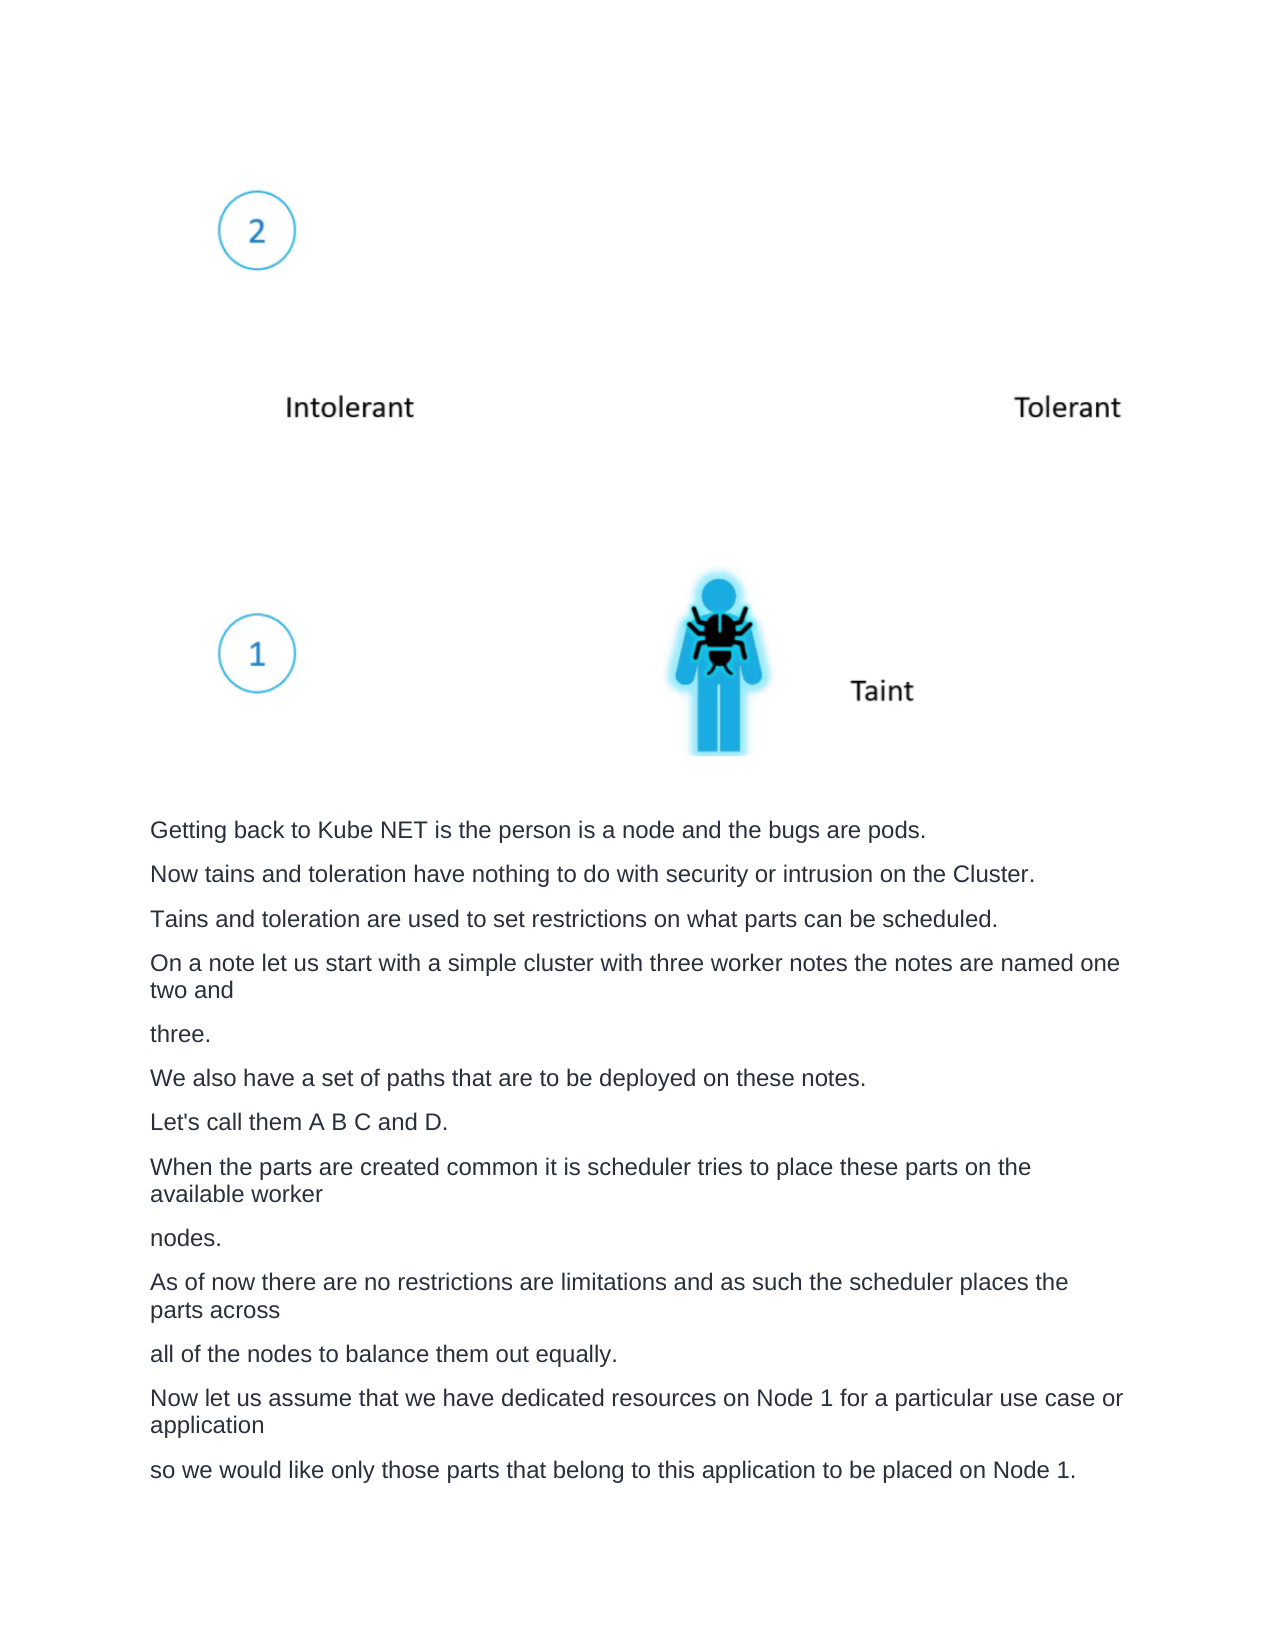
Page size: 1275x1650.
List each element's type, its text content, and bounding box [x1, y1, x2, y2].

picture [150, 150, 1125, 756]
text On a note let us start with a simple cluster with three worker notes the notes are named one two and [150, 948, 1125, 1004]
text Getting back to Kube NET is the person is a node and the bugs are pods. [150, 816, 1125, 844]
text As of now there are no restrictions are limitations and as such the scheduler places the parts across [150, 1268, 1125, 1323]
text Now tains and toleration have nothing to do with security or intrusion on the Cluster. [150, 860, 1125, 888]
text nodes. [150, 1224, 1125, 1252]
text Now let us assume that we have dedicated resources on Node 1 for a particular use case or application [150, 1384, 1125, 1439]
text Tains and toleration are used to set restrictions on what parts can be scheduled. [150, 904, 1125, 932]
text We also have a set of paths that are to be deployed on these notes. [150, 1064, 1125, 1092]
text so we would like only those parts that belong to this application to be placed on Node 1. [150, 1456, 1125, 1483]
text When the parts are created common it is scheduler tries to place these parts on the available worker [150, 1152, 1125, 1208]
text three. [150, 1020, 1125, 1048]
text Let's call them A B C and D. [150, 1108, 1125, 1136]
text all of the nodes to balance them out equally. [150, 1340, 1125, 1367]
